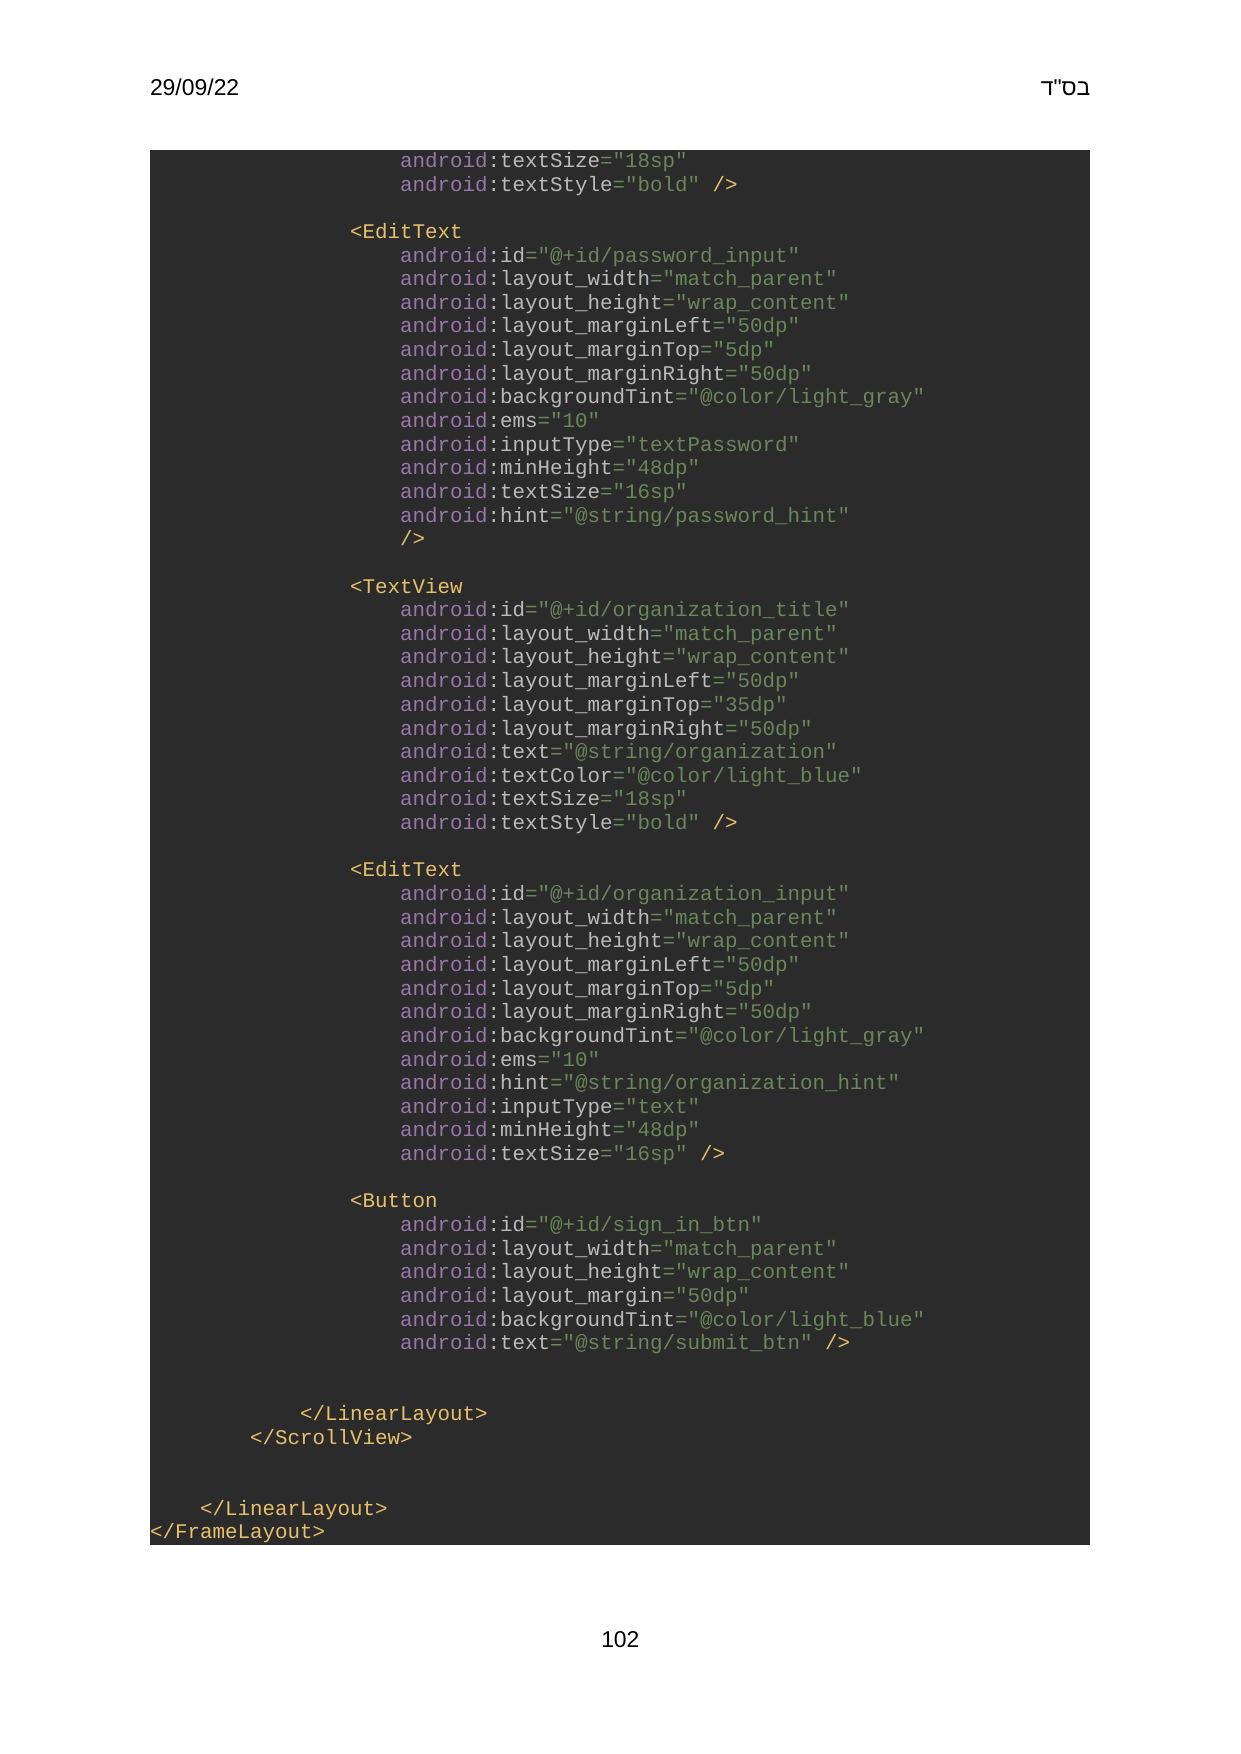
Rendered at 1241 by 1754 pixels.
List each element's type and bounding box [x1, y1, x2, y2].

text [150, 150, 1090, 1545]
